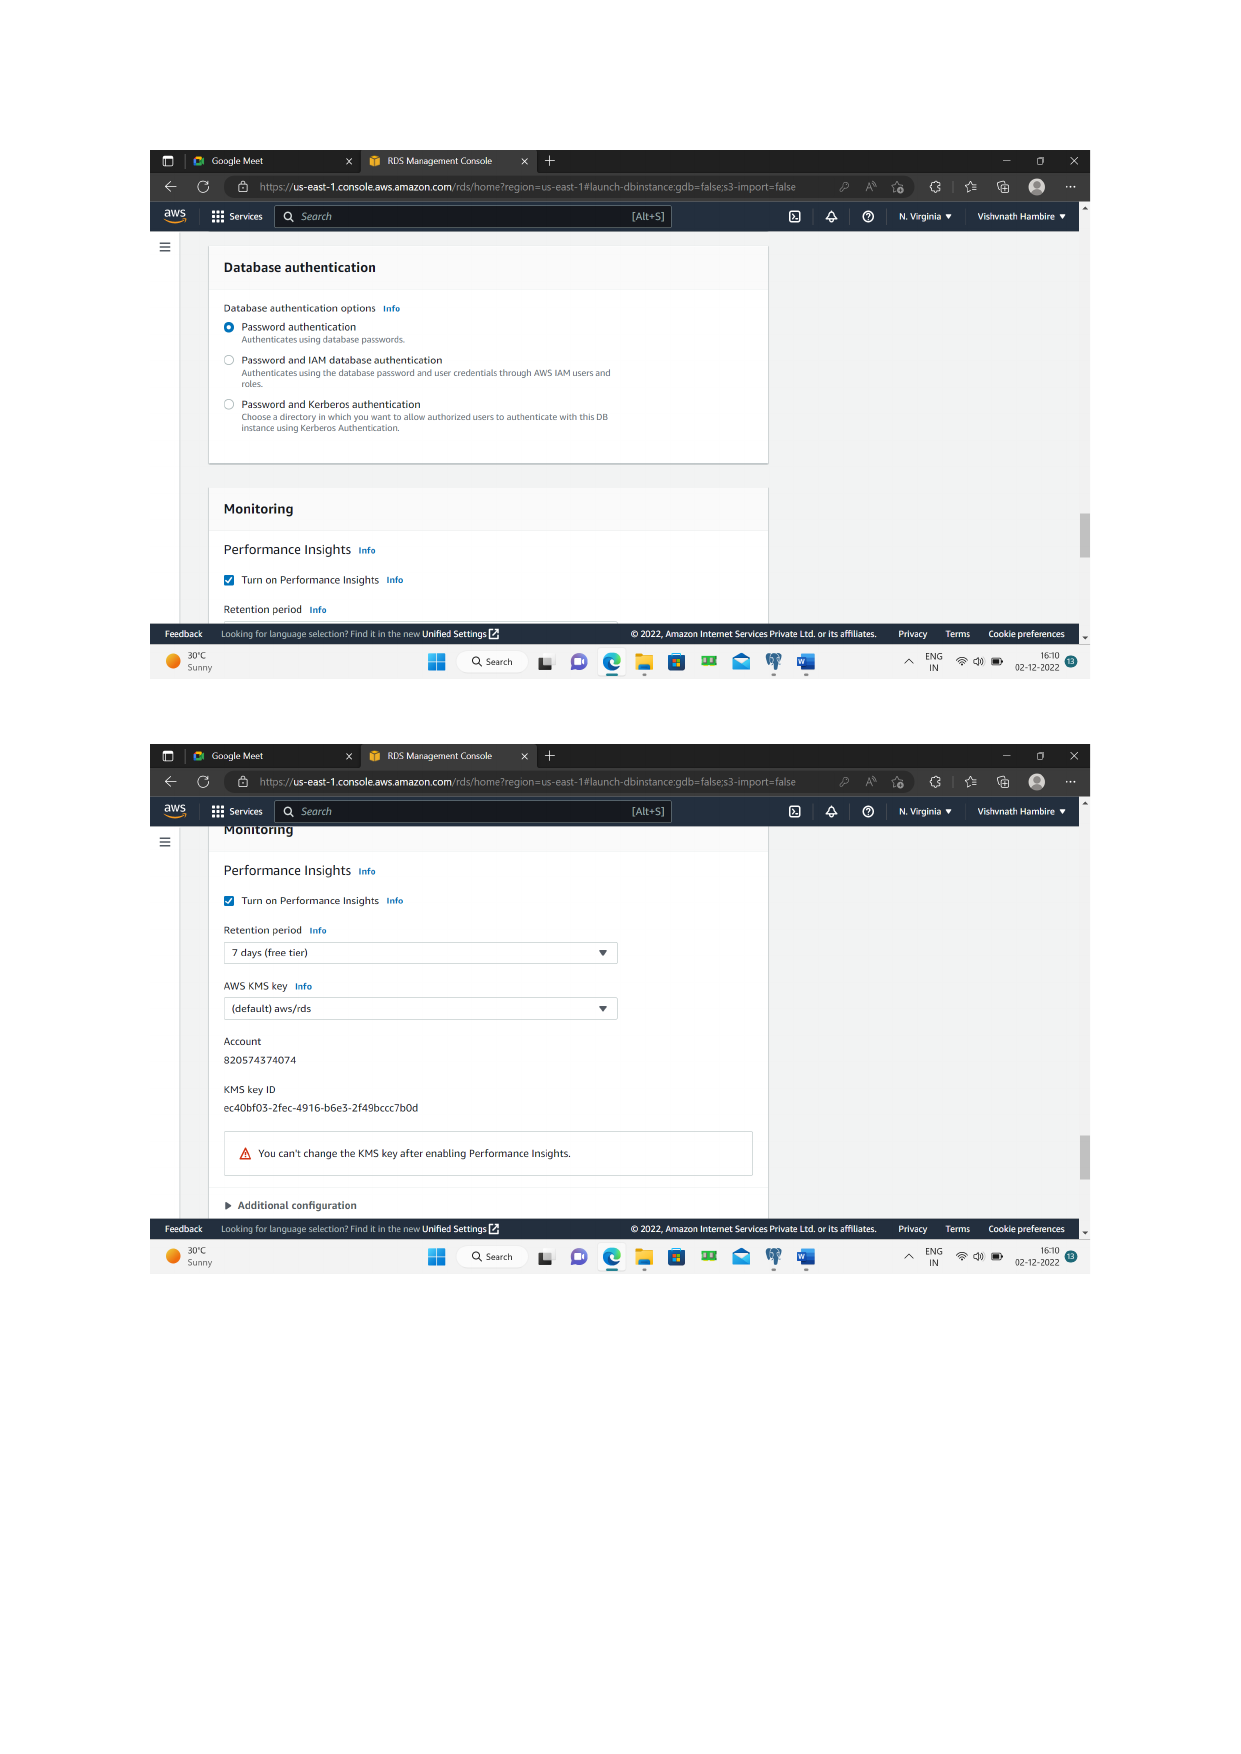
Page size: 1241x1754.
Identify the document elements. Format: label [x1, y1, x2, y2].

picture [150, 150, 1091, 679]
picture [150, 744, 1091, 1274]
